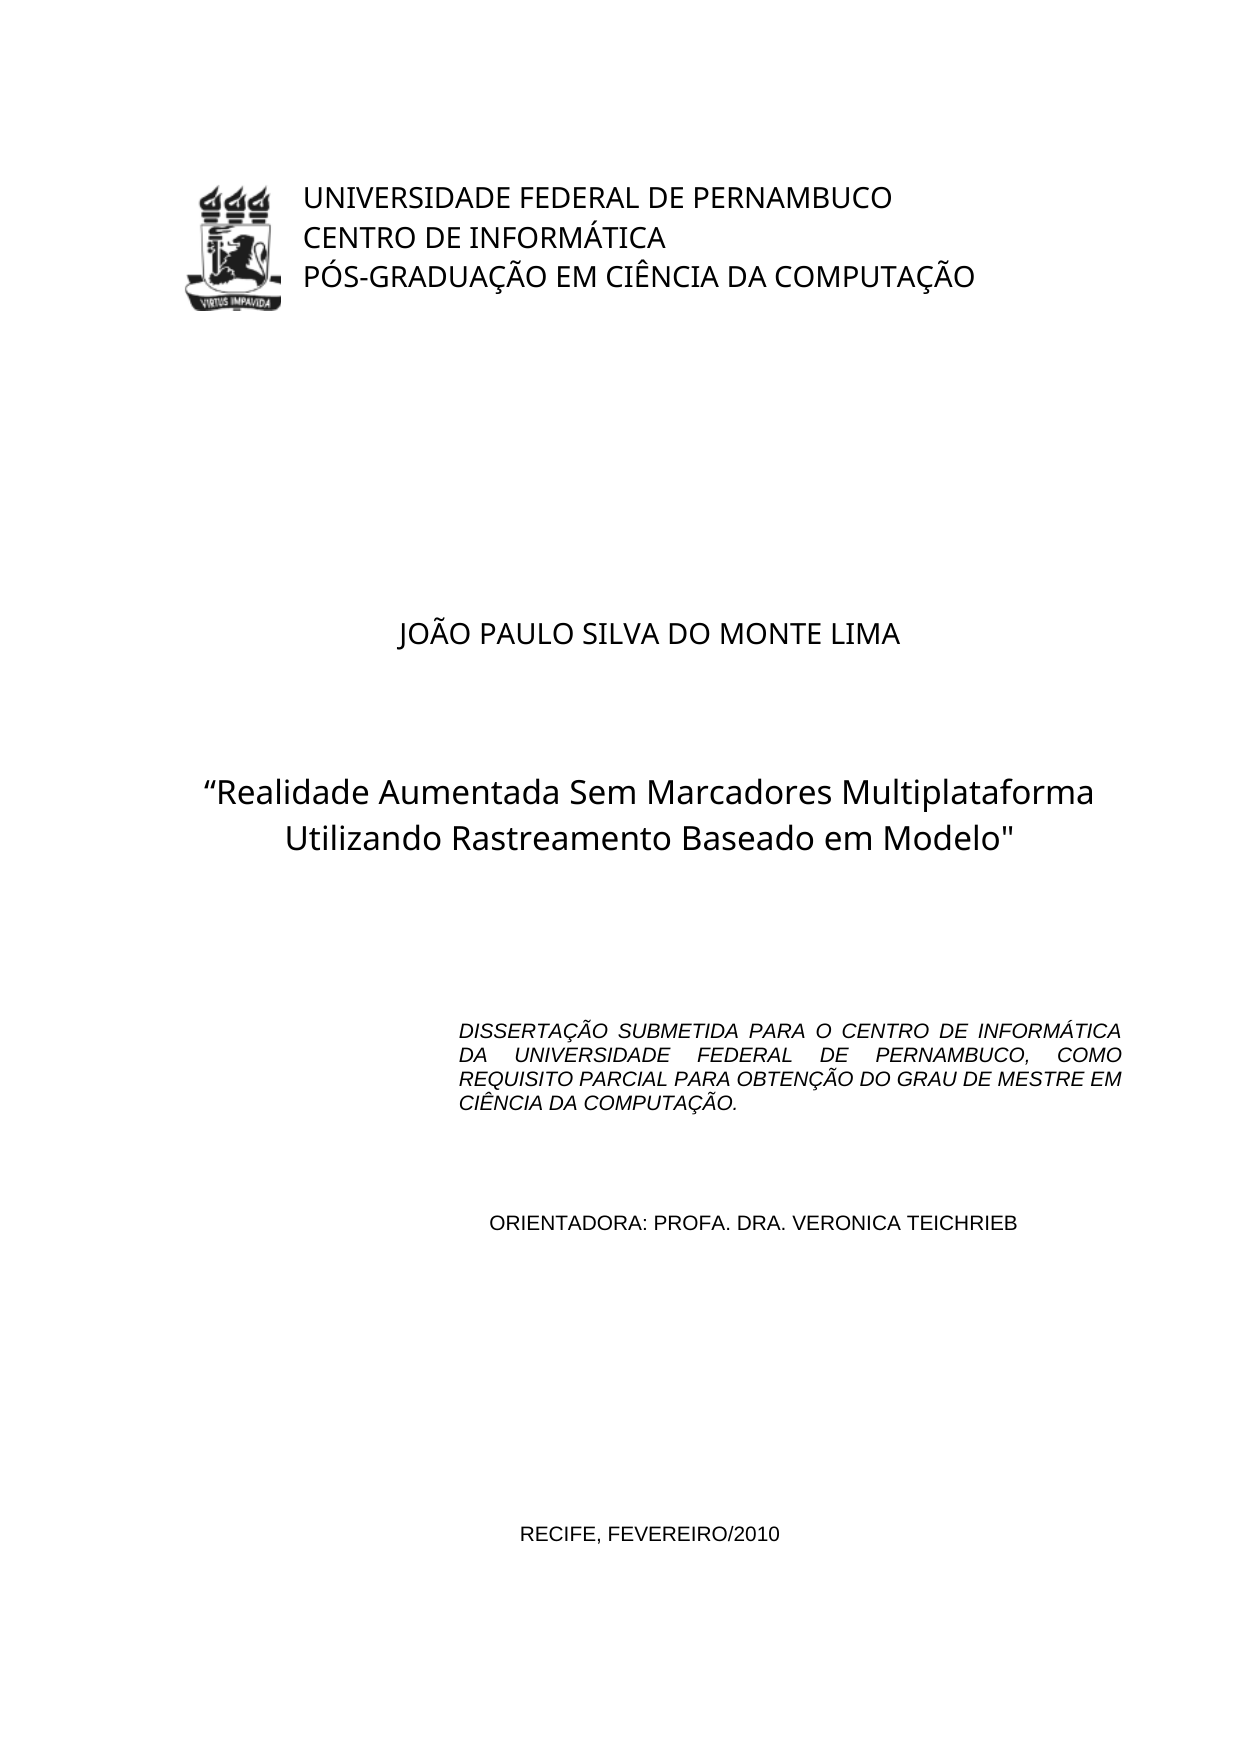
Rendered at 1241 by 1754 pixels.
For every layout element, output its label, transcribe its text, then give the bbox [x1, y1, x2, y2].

text “Realidade Aumentada Sem Marcadores Multiplataforma Utilizando Rastreamento Baseado em Modelo" [177, 769, 1122, 860]
text JOÃO PAULO silva do monte lima [177, 613, 1122, 653]
text ORIENTADORA: profA. drA. VERONICA TEICHRIEB [177, 1210, 1018, 1234]
text RECIFE, FEVEREIRO/2010 [177, 1522, 1122, 1546]
text DISSERTAÇÃO SUBMETIDA PARA O CENTRO DE INFORMÁTICA DA UNIVERSIDADE FEDERAL DE PERNAMBUCO, COMO REQUISITO PARCIAL PARA OBTENÇÃO DO GRAU DE MESTRE EM CIÊNCIA DA COMPUTAÇÃO. [458, 1019, 1122, 1114]
table_header [170, 177, 295, 320]
table_header Universidade Federal de Pernambuco CENTRO DE INFORMÁTICA PÓS-GRADUAÇÃO EM CIÊNCIA DA COMPUTAÇÃO [295, 177, 1240, 320]
